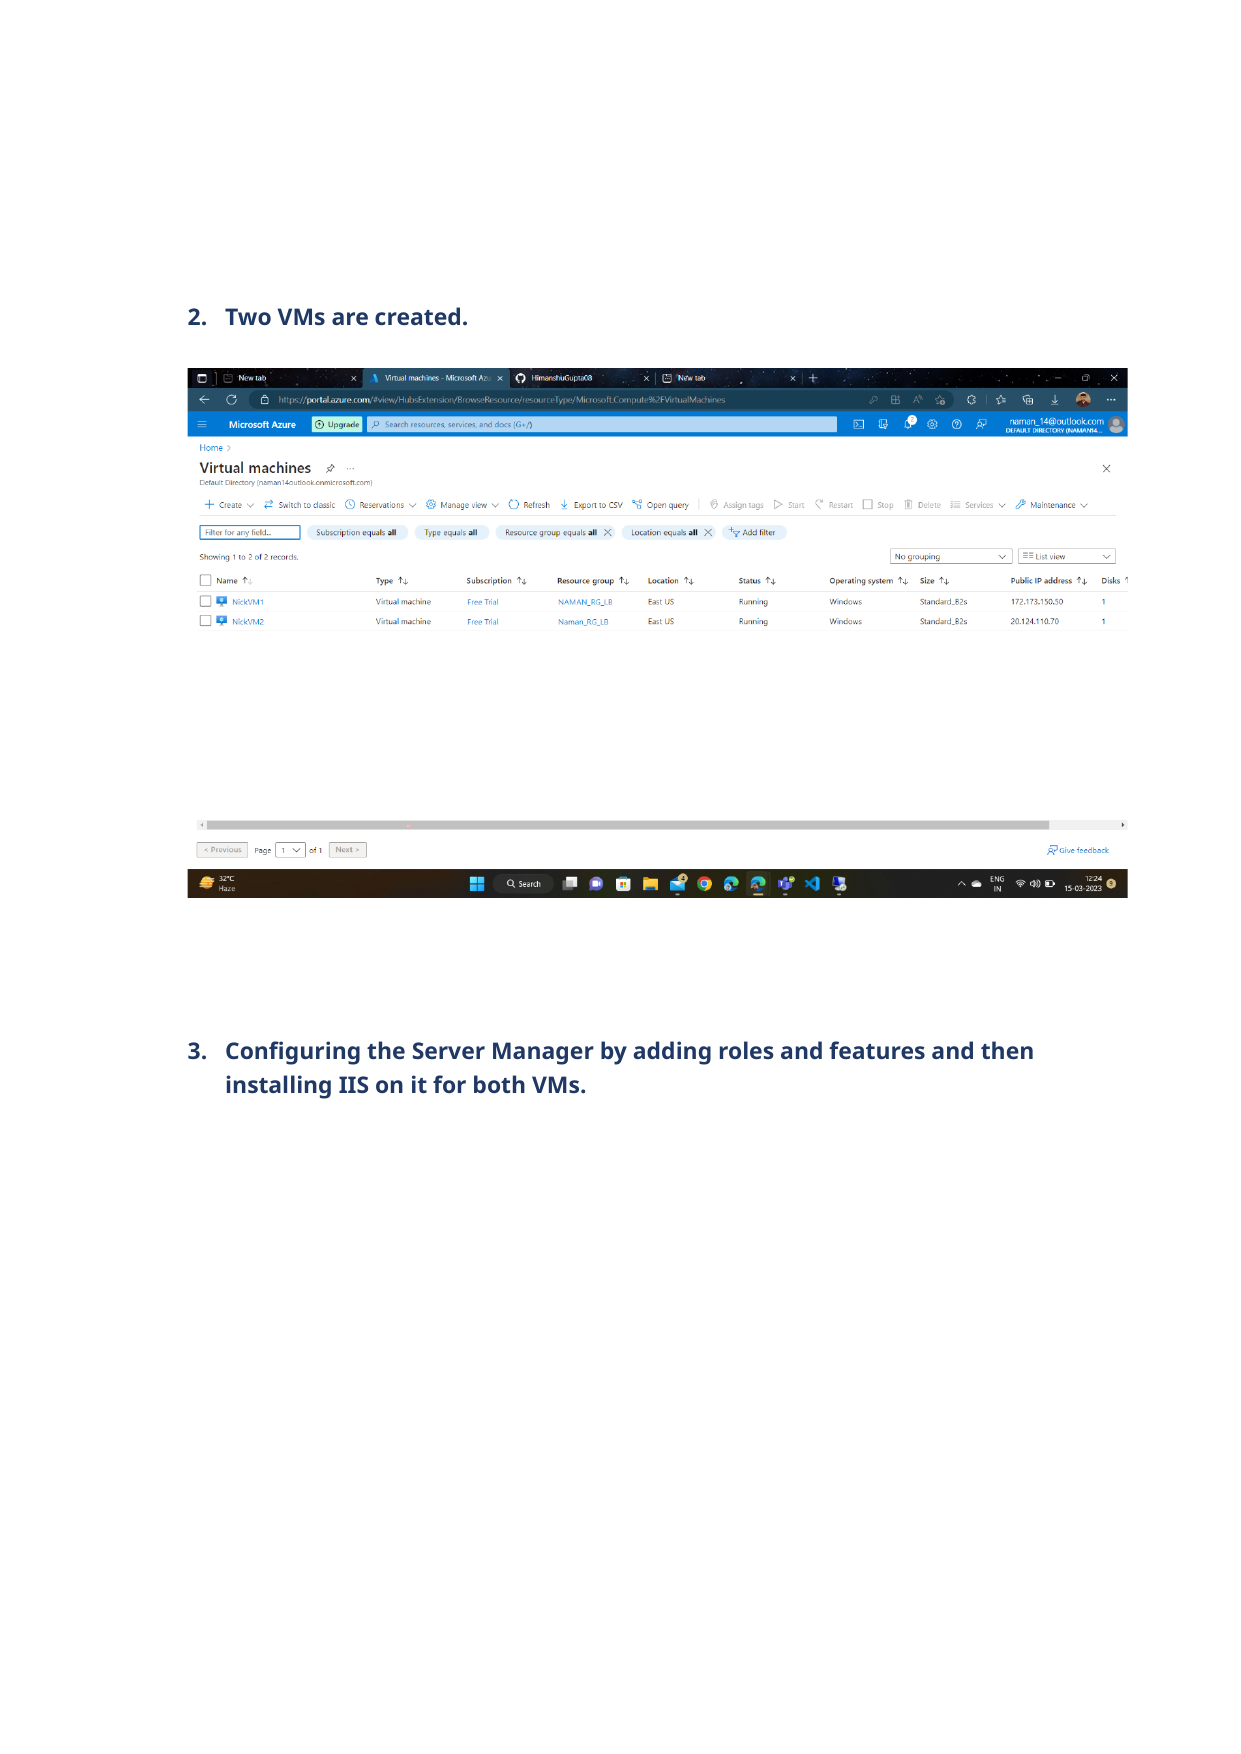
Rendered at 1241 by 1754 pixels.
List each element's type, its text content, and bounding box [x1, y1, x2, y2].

list Two VMs are created. [187, 301, 1090, 332]
list Configuring the Server Manager by adding roles and features and then installing IIS on it for both VMs. [187, 1035, 1090, 1100]
picture [187, 368, 1128, 898]
